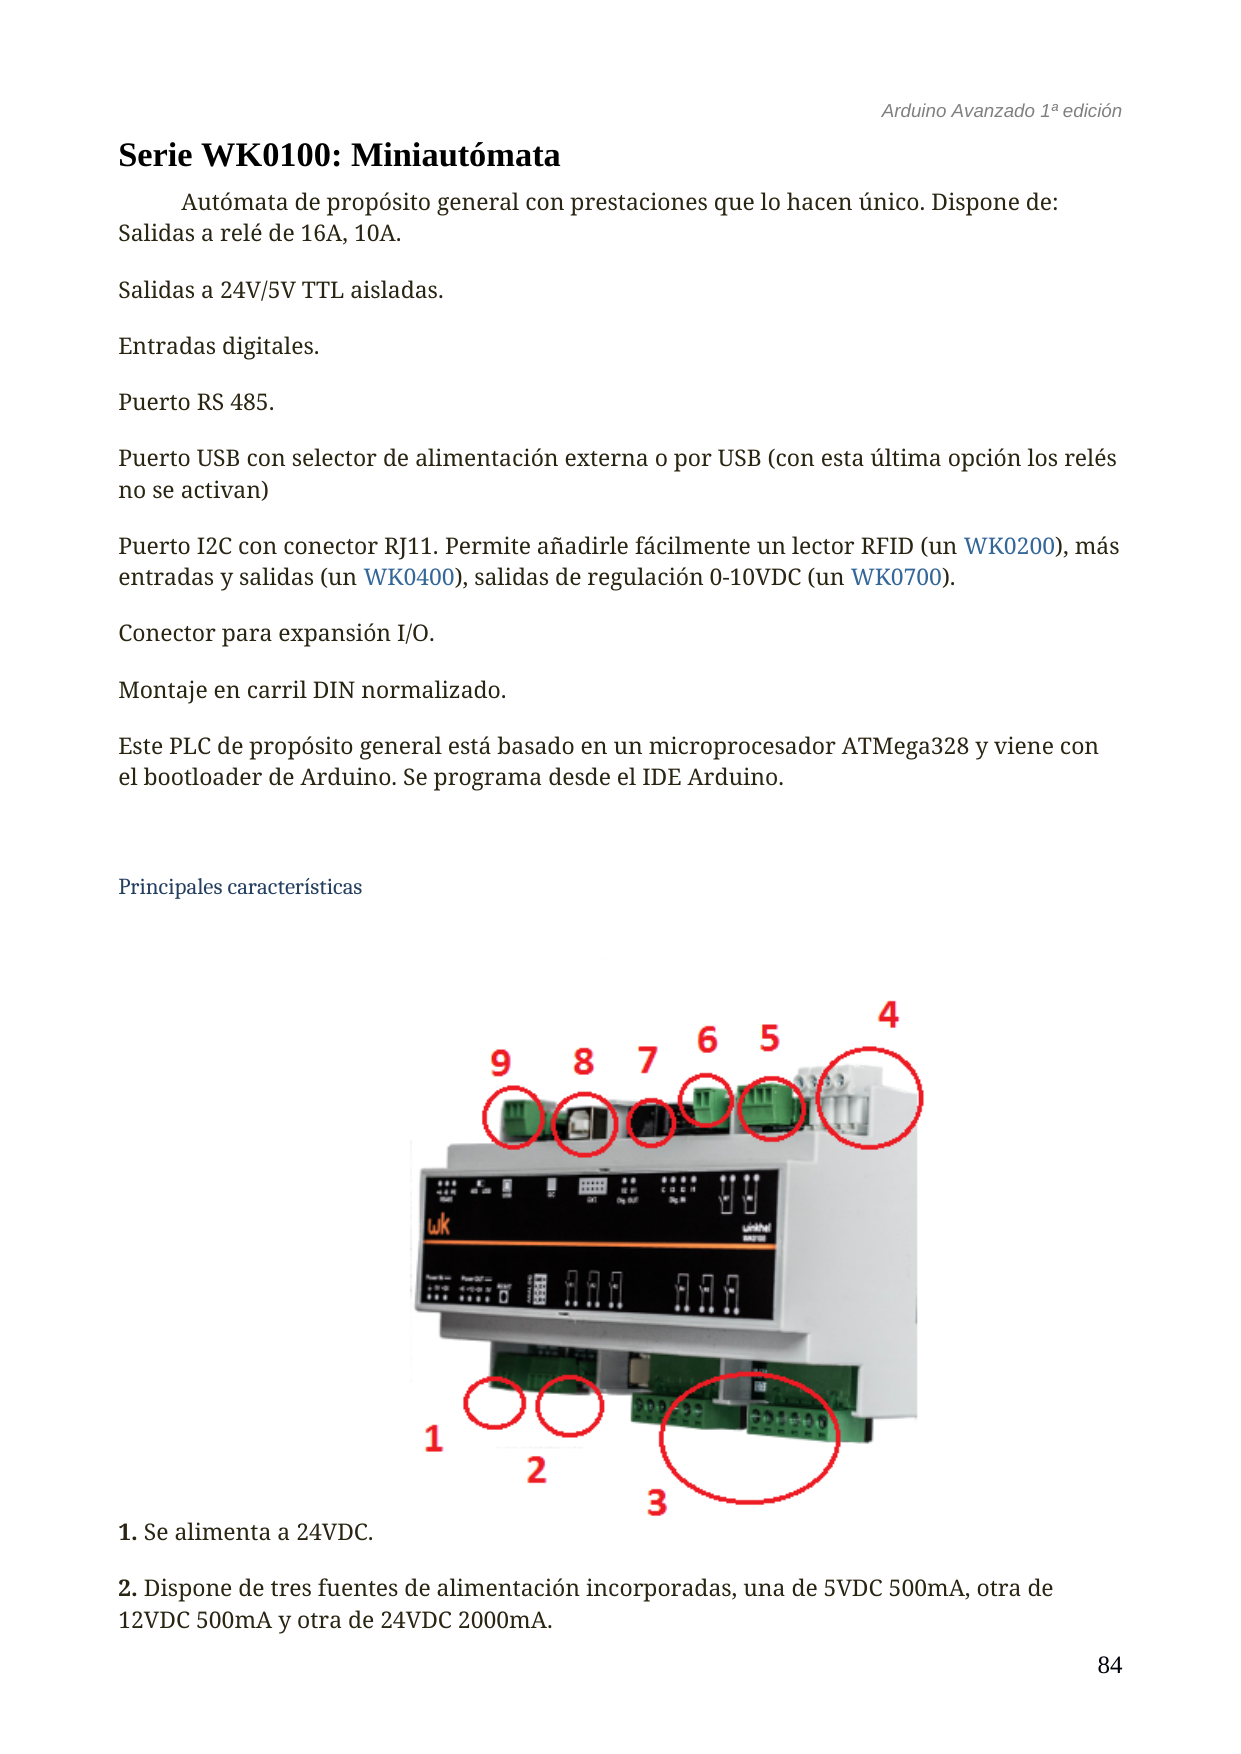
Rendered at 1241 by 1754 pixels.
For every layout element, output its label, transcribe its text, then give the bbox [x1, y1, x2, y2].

text Autómata de propósito general con prestaciones que lo hacen único. Dispone de: [118, 186, 1122, 217]
text Salidas a relé de 16A, 10A. [118, 217, 1122, 248]
text Puerto USB con selector de alimentación externa o por USB (con esta última opción los relés no se activan) [118, 442, 1122, 505]
subtitle Principales características [118, 873, 1122, 900]
text Conector para expansión I/O. [118, 617, 1122, 648]
text Puerto RS 485. [118, 386, 1122, 417]
text Montaje en carril DIN normalizado. [118, 673, 1122, 705]
subtitle Serie WK0100: Miniautómata [118, 134, 1122, 173]
text Salidas a 24V/5V TTL aisladas. [118, 273, 1122, 305]
text Puerto I2C con conector RJ11. Permite añadirle fácilmente un lector RFID (un WK0200), más entradas y salidas (un WK0400), salidas de regulación 0-10VDC (un WK0700). [118, 530, 1122, 592]
text Entradas digitales. [118, 330, 1122, 361]
picture [373, 956, 955, 1541]
text Este PLC de propósito general está basado en un microprocesador ATMega328 y viene con el bootloader de Arduino. Se programa desde el IDE Arduino. [118, 730, 1122, 792]
text 2. Dispone de tres fuentes de alimentación incorporadas, una de 5VDC 500mA, otra de 12VDC 500mA y otra de 24VDC 2000mA. [118, 1572, 1122, 1635]
